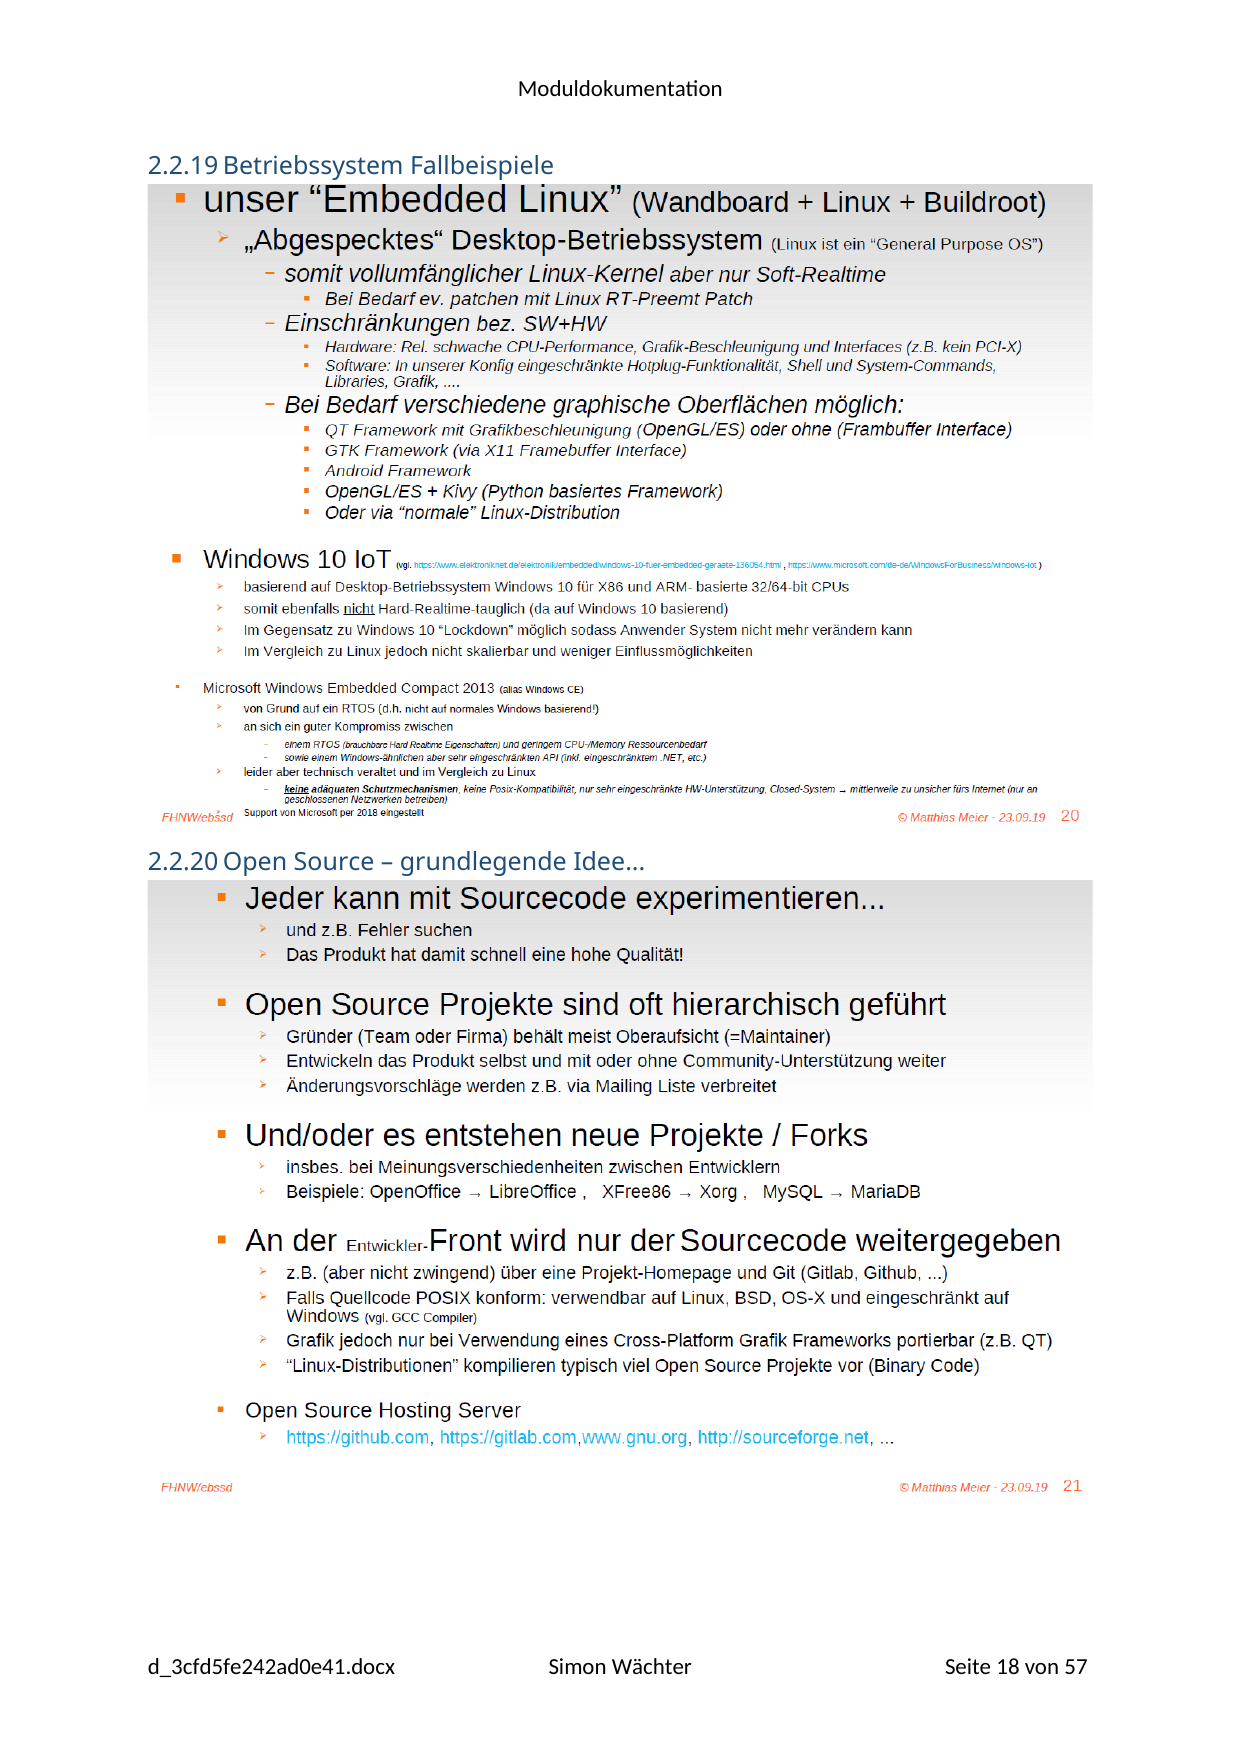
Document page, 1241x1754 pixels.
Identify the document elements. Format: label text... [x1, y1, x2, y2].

picture [147, 880, 1093, 1495]
subtitle Betriebssystem Fallbeispiele [148, 148, 1093, 182]
picture [147, 184, 1093, 825]
subtitle Open Source – grundlegende Idee... [148, 843, 1093, 877]
